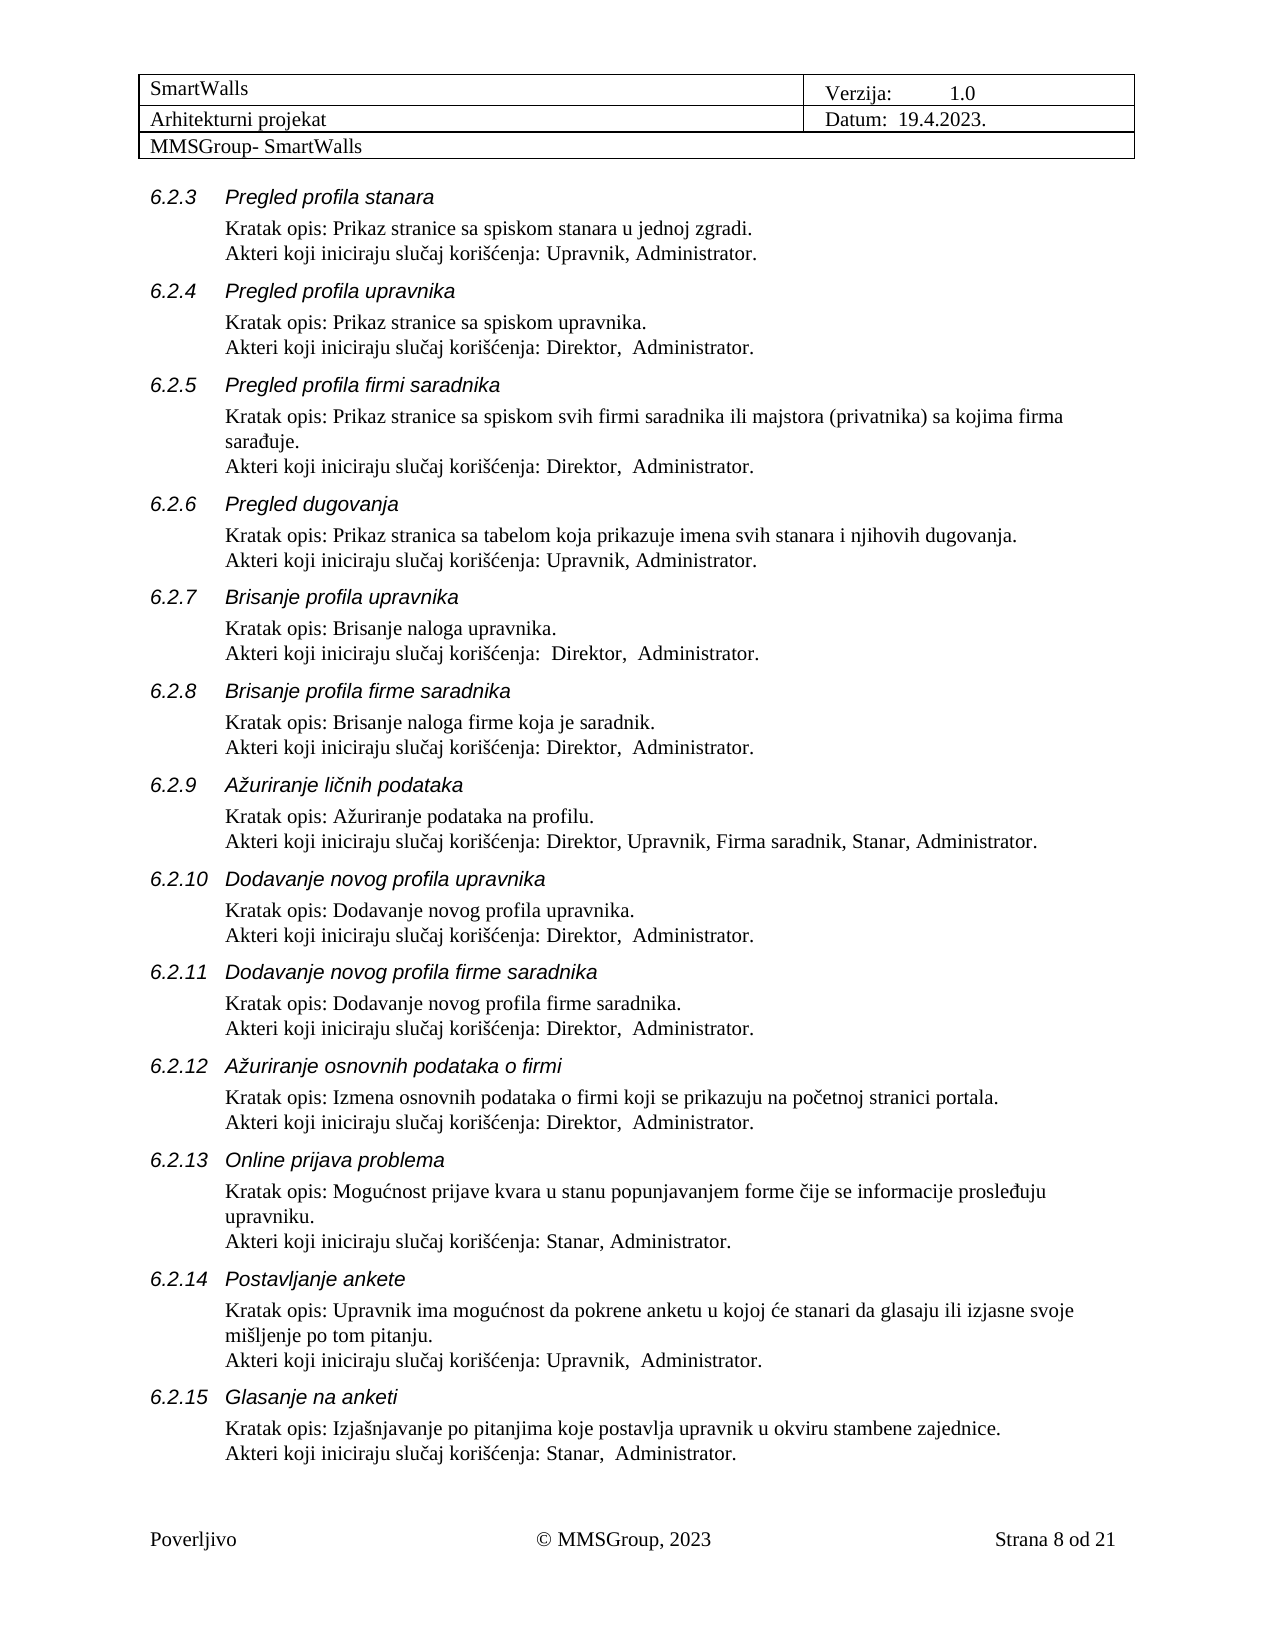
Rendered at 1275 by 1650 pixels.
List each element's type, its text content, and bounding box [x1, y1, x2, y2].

text Kratak opis: Izjašnjavanje po pitanjima koje postavlja upravnik u okviru stambene zajednice. Akteri koji iniciraju slučaj korišćenja: Stanar, Administrator. [225, 1415, 1125, 1465]
subtitle Glasanje na anketi [150, 1384, 1125, 1409]
subtitle Ažuriranje ličnih podataka [150, 772, 1125, 797]
subtitle Pregled profila stanara [150, 184, 1125, 209]
text Kratak opis: Dodavanje novog profila firme saradnika. Akteri koji iniciraju slučaj korišćenja: Direktor, Administrator. [225, 990, 1125, 1040]
text Kratak opis: Prikaz stranice sa spiskom stanara u jednoj zgradi. Akteri koji iniciraju slučaj korišćenja: Upravnik, Administrator. [225, 215, 1125, 265]
text Kratak opis: Mogućnost prijave kvara u stanu popunjavanjem forme čije se informacije prosleđuju upravniku. Akteri koji iniciraju slučaj korišćenja: Stanar, Administrator. [225, 1178, 1125, 1253]
text Kratak opis: Brisanje naloga upravnika. Akteri koji iniciraju slučaj korišćenja: Direktor, Administrator. [225, 615, 1125, 665]
text Kratak opis: Prikaz stranice sa spiskom svih firmi saradnika ili majstora (privatnika) sa kojima firma sarađuje. Akteri koji iniciraju slučaj korišćenja: Direktor, Administrator. [225, 403, 1125, 478]
subtitle Dodavanje novog profila firme saradnika [150, 959, 1125, 984]
subtitle Postavljanje ankete [150, 1265, 1125, 1290]
subtitle Pregled profila upravnika [150, 278, 1125, 303]
subtitle Dodavanje novog profila upravnika [150, 865, 1125, 890]
text Kratak opis: Upravnik ima mogućnost da pokrene anketu u kojoj će stanari da glasaju ili izjasne svoje mišljenje po tom pitanju. Akteri koji iniciraju slučaj korišćenja: Upravnik, Administrator. [225, 1297, 1125, 1372]
subtitle Brisanje profila firme saradnika [150, 678, 1125, 703]
text Kratak opis: Prikaz stranica sa tabelom koja prikazuje imena svih stanara i njihovih dugovanja. Akteri koji iniciraju slučaj korišćenja: Upravnik, Administrator. [225, 522, 1125, 572]
subtitle Pregled dugovanja [150, 490, 1125, 515]
subtitle Online prijava problema [150, 1147, 1125, 1172]
text Kratak opis: Prikaz stranice sa spiskom upravnika. Akteri koji iniciraju slučaj korišćenja: Direktor, Administrator. [225, 309, 1125, 359]
subtitle Pregled profila firmi saradnika [150, 372, 1125, 397]
subtitle Ažuriranje osnovnih podataka o firmi [150, 1053, 1125, 1078]
subtitle Brisanje profila upravnika [150, 584, 1125, 609]
text Kratak opis: Brisanje naloga firme koja je saradnik. Akteri koji iniciraju slučaj korišćenja: Direktor, Administrator. [225, 709, 1125, 759]
text Kratak opis: Ažuriranje podataka na profilu. Akteri koji iniciraju slučaj korišćenja: Direktor, Upravnik, Firma saradnik, Stanar, Administrator. [225, 803, 1125, 853]
text Kratak opis: Izmena osnovnih podataka o firmi koji se prikazuju na početnoj stranici portala. Akteri koji iniciraju slučaj korišćenja: Direktor, Administrator. [225, 1084, 1125, 1134]
text Kratak opis: Dodavanje novog profila upravnika. Akteri koji iniciraju slučaj korišćenja: Direktor, Administrator. [225, 897, 1125, 947]
